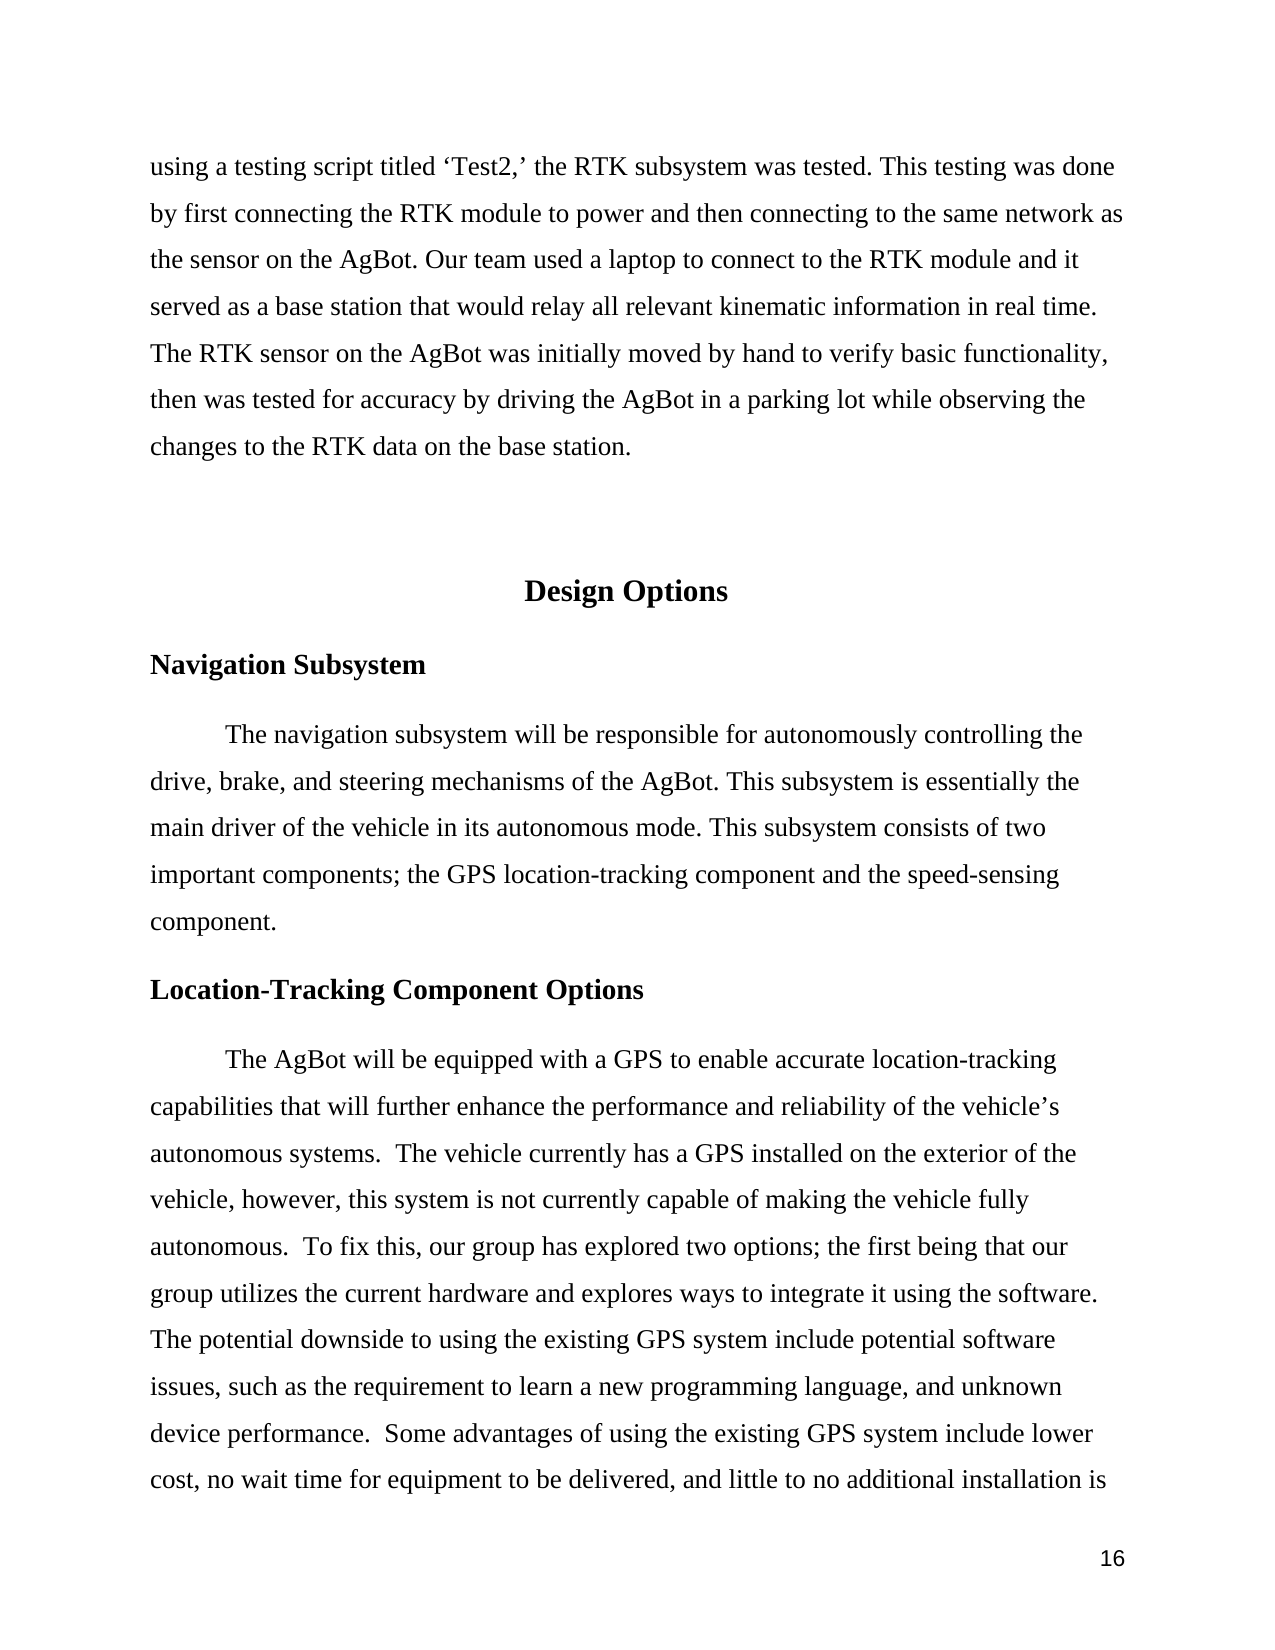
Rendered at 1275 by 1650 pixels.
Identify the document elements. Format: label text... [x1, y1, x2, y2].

text The navigation subsystem will be responsible for autonomously controlling the drive, brake, and steering mechanisms of the AgBot. This subsystem is essentially the main driver of the vehicle in its autonomous mode. This subsystem consists of two important components; the GPS location-tracking component and the speed-sensing component. [150, 718, 1125, 936]
subtitle Navigation Subsystem [150, 647, 1125, 680]
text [150, 150, 1125, 461]
subtitle Design Options [152, 572, 1100, 608]
subtitle Location-Tracking Component Options [150, 972, 1125, 1006]
